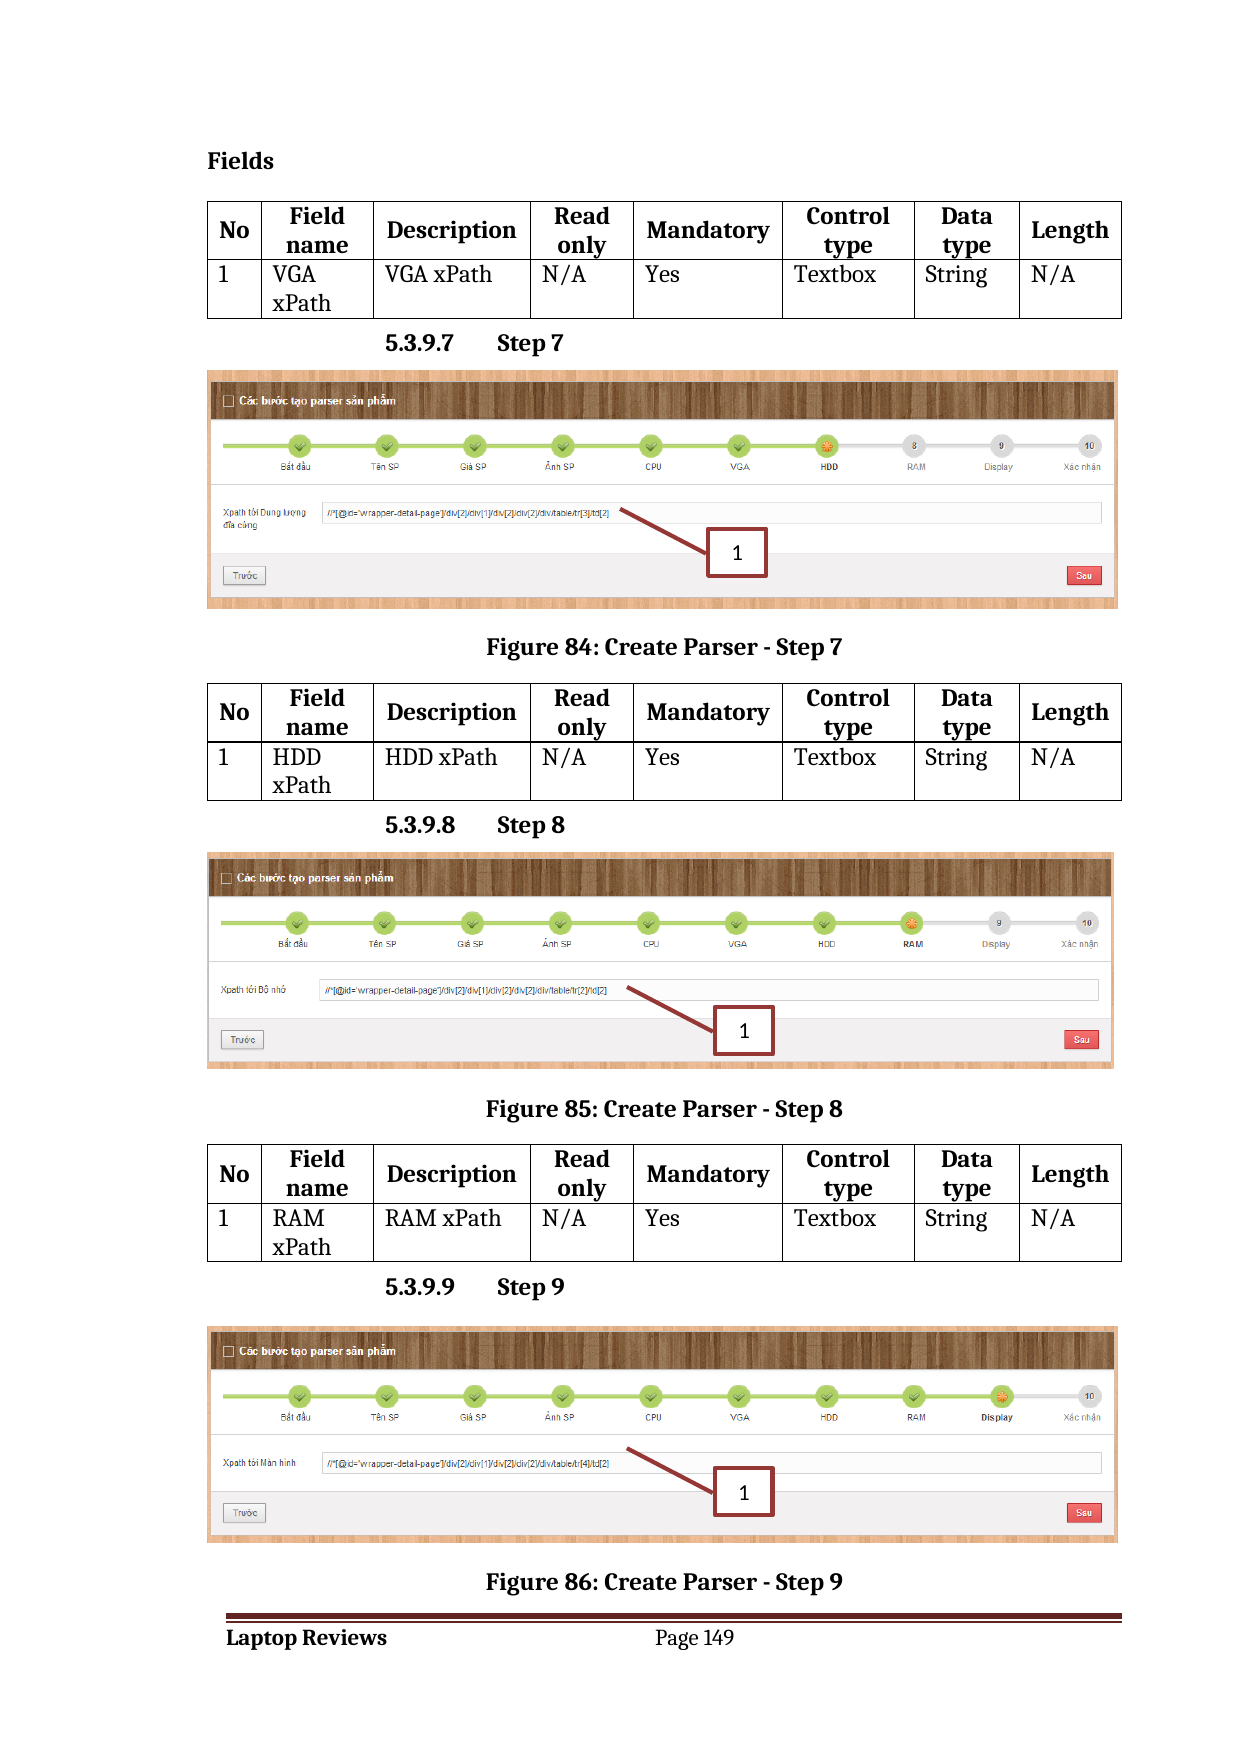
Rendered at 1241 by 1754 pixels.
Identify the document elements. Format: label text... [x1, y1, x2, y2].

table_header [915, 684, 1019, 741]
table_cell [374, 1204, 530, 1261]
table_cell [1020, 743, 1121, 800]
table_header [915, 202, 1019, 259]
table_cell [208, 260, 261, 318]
text Fields [207, 147, 1122, 176]
subtitle Step 9 [385, 1273, 1122, 1301]
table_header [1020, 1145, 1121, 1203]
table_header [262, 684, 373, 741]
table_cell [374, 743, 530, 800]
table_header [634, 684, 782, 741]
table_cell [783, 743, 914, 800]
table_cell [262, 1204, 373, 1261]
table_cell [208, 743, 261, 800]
subtitle Step 7 [385, 329, 1122, 358]
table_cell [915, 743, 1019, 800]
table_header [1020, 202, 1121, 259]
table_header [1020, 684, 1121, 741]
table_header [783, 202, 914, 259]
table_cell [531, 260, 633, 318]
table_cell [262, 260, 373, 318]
text Figure 84: Create Parser - Step 7 [207, 633, 1122, 662]
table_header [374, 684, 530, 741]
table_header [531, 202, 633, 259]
picture [207, 370, 1123, 609]
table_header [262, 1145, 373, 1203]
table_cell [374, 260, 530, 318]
text Figure 86: Create Parser - Step 9 [207, 1568, 1122, 1597]
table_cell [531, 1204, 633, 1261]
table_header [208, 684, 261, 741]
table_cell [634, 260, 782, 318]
text Figure 85: Create Parser - Step 8 [207, 1094, 1122, 1123]
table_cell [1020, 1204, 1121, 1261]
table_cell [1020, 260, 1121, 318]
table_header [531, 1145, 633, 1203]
subtitle Step 8 [385, 811, 1122, 840]
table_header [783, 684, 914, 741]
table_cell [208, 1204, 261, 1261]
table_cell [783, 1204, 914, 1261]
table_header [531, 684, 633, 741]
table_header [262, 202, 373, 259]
picture [207, 1326, 1123, 1544]
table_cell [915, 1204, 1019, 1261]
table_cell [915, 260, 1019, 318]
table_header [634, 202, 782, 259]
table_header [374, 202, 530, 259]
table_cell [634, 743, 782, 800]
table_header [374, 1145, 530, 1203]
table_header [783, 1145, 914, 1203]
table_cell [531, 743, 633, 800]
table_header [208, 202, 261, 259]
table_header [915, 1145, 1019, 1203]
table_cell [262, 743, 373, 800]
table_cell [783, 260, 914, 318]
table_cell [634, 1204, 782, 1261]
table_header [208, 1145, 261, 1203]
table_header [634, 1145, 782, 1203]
picture [207, 852, 1123, 1070]
